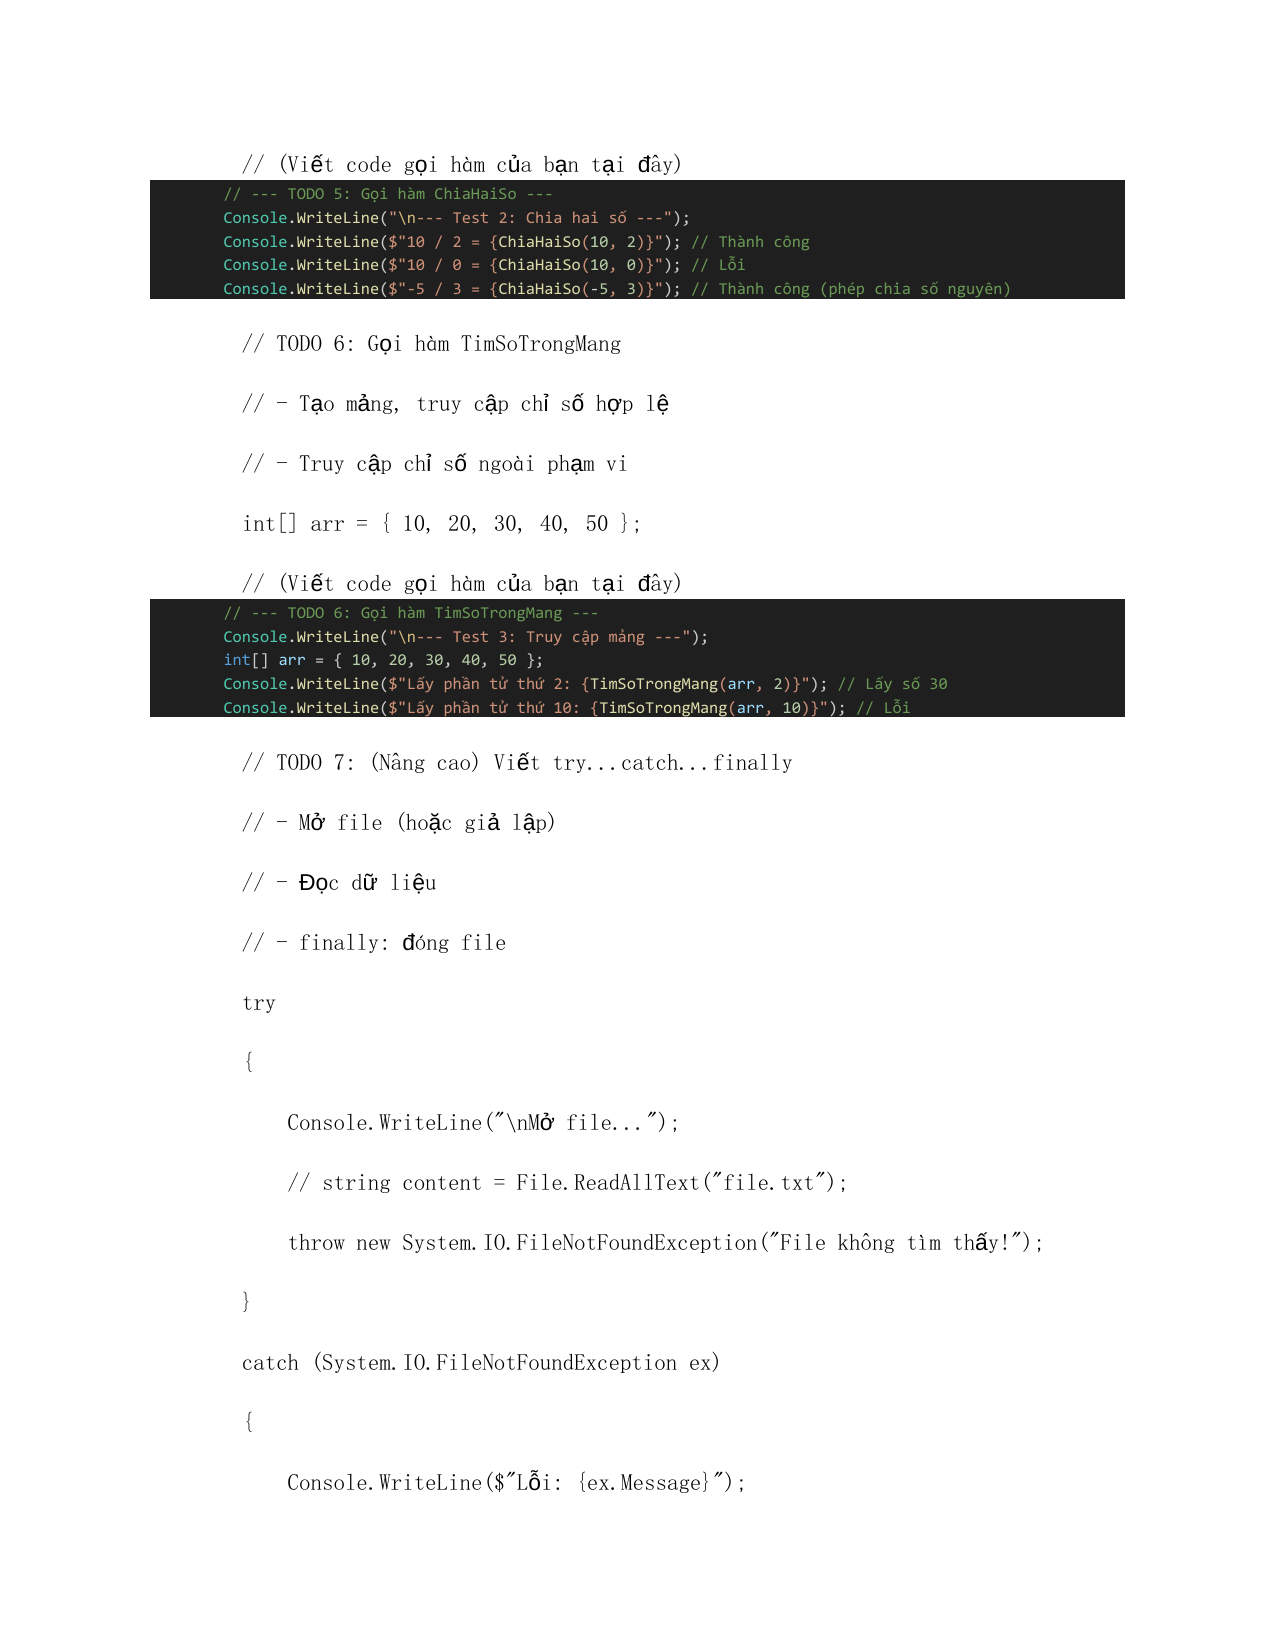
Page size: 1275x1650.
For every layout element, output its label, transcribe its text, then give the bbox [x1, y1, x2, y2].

text Console.WriteLine($"Lấy phần tử thứ 10: {TimSoTrongMang(arr, 10)}"); // Lỗi [150, 694, 1125, 717]
text // --- TODO 6: Gọi hàm TimSoTrongMang --- [150, 599, 1125, 622]
text catch (System.IO.FileNotFoundException ex) [150, 1347, 1125, 1374]
text // - Tạo mảng, truy cập chỉ số hợp lệ [150, 389, 1125, 415]
text // (Viết code gọi hàm của bạn tại đây) [150, 569, 1125, 595]
text // string content = File.ReadAllText("file.txt"); [150, 1167, 1125, 1194]
text // - Đọc dữ liệu [150, 867, 1125, 894]
text Console.WriteLine("\n--- Test 3: Truy cập mảng ---"); [150, 622, 1125, 646]
text // --- TODO 5: Gọi hàm ChiaHaiSo --- [150, 180, 1125, 204]
text // TODO 6: Gọi hàm TimSoTrongMang [150, 329, 1125, 355]
text int[] arr = { 10, 20, 30, 40, 50 }; [150, 646, 1125, 670]
text Console.WriteLine($"Lấy phần tử thứ 2: {TimSoTrongMang(arr, 2)}"); // Lấy số 30 [150, 670, 1125, 694]
text Console.WriteLine("\nMở file..."); [150, 1107, 1125, 1134]
text // (Viết code gọi hàm của bạn tại đây) [150, 150, 1125, 176]
text // TODO 7: (Nâng cao) Viết try...catch...finally [150, 747, 1125, 774]
text // - finally: đóng file [150, 927, 1125, 954]
text try [150, 987, 1125, 1014]
text throw new System.IO.FileNotFoundException("File không tìm thấy!"); [150, 1227, 1125, 1254]
text Console.WriteLine("\n--- Test 2: Chia hai số ---"); [150, 204, 1125, 227]
text { [150, 1047, 1125, 1074]
text Console.WriteLine($"-5 / 3 = {ChiaHaiSo(-5, 3)}"); // Thành công (phép chia số nguyên) [150, 275, 1125, 299]
text // - Truy cập chỉ số ngoài phạm vi [150, 449, 1125, 475]
text Console.WriteLine($"10 / 0 = {ChiaHaiSo(10, 0)}"); // Lỗi [150, 251, 1125, 275]
text int[] arr = { 10, 20, 30, 40, 50 }; [150, 509, 1125, 535]
text { [150, 1407, 1125, 1434]
text Console.WriteLine($"10 / 2 = {ChiaHaiSo(10, 2)}"); // Thành công [150, 227, 1125, 251]
text Console.WriteLine($"Lỗi: {ex.Message}"); [150, 1467, 1125, 1494]
text } [150, 1287, 1125, 1314]
text // - Mở file (hoặc giả lập) [150, 807, 1125, 834]
